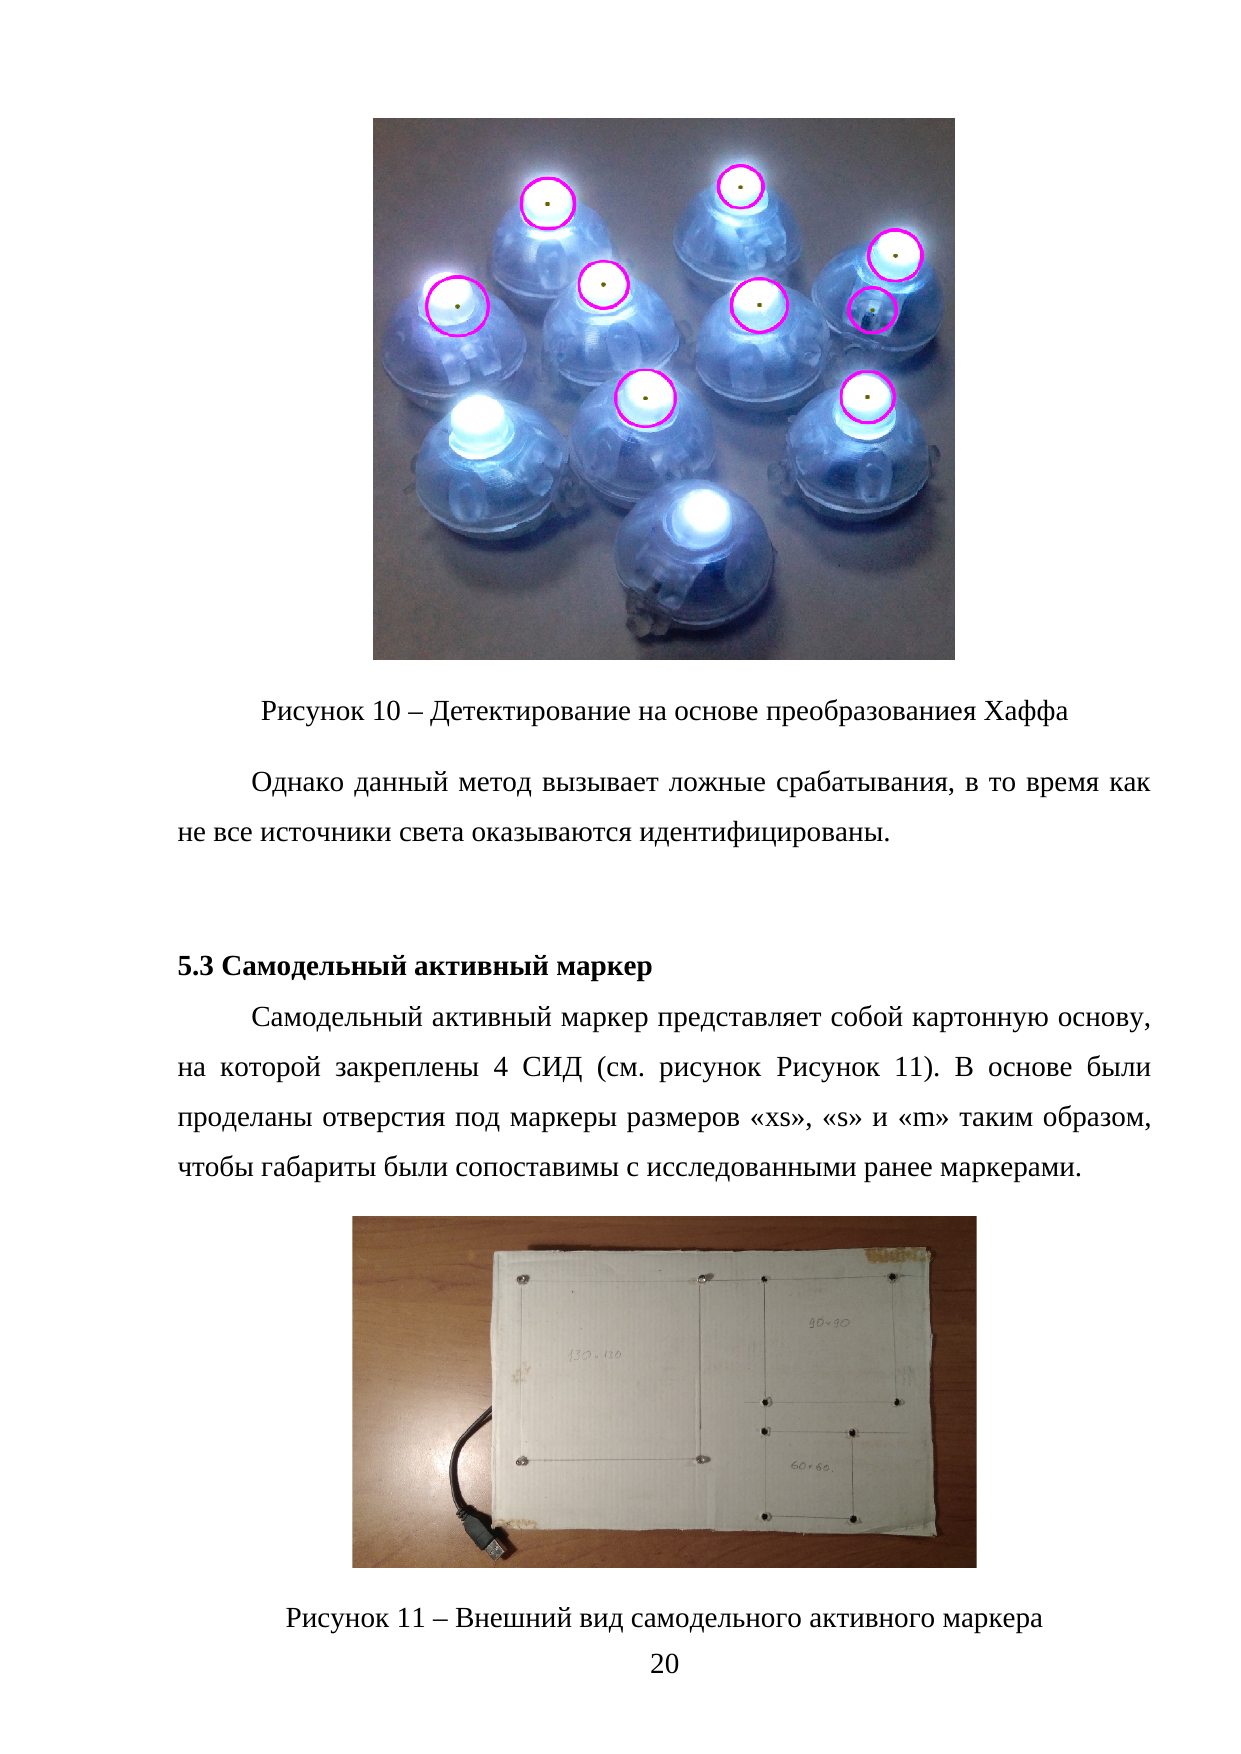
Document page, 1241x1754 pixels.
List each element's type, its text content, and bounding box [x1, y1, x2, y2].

picture [352, 1216, 977, 1568]
subtitle 5.3 Самодельный активный маркер [177, 948, 1152, 982]
text Самодельный активный маркер представляет собой картонную основу, на которой закреплены 4 СИД (см. рисунок Рисунок 11). В основе были проделаны отверстия под маркеры размеров «xs», «s» и «m» таким образом, чтобы габариты были сопоставимы с исследованными ранее маркерами. [177, 999, 1152, 1183]
text Рисунок 10 – Детектирование на основе преобразованиея Хаффа [177, 693, 1152, 726]
picture [373, 118, 955, 660]
text Однако данный метод вызывает ложные срабатывания, в то время как не все источники света оказываются идентифицированы. [177, 764, 1152, 848]
text Рисунок 11 – Внешний вид самодельного активного маркера [177, 1601, 1152, 1634]
